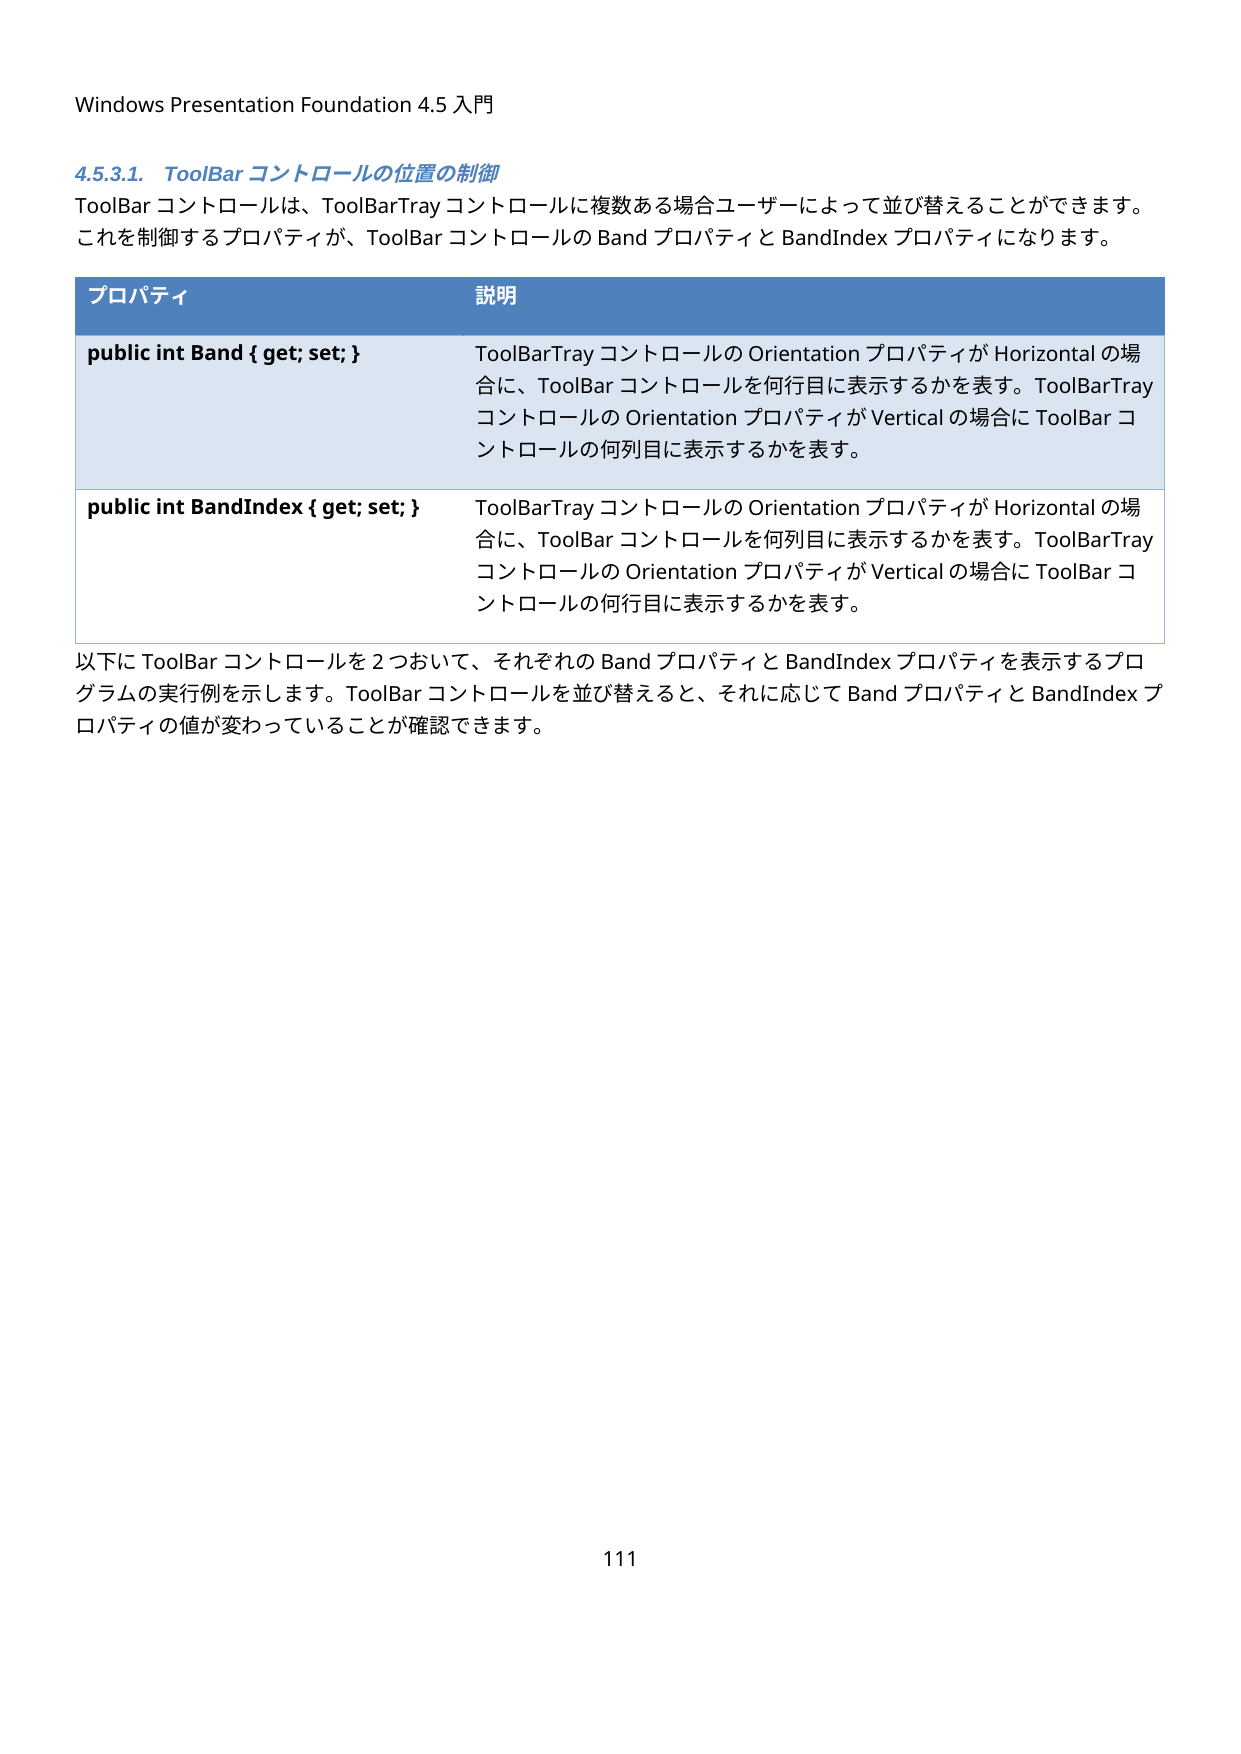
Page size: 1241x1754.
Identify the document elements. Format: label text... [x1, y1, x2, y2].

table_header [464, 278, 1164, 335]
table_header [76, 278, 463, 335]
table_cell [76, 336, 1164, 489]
text 以下にToolBarコントロールを2つおいて、それぞれのBandプロパティとBandIndexプロパティを表示するプログラムの実行例を示します。ToolBarコントロールを並び替えると、それに応じてBandプロパティとBandIndexプロパティの値が変わっていることが確認できます。 [75, 644, 1165, 740]
text ToolBarコントロールは、ToolBarTrayコントロールに複数ある場合ユーザーによって並び替えることができます。これを制御するプロパティが、ToolBarコントロールのBandプロパティとBandIndexプロパティになります。 [75, 188, 1165, 252]
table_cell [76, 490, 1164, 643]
subtitle ToolBarコントロールの位置の制御 [75, 156, 1165, 188]
